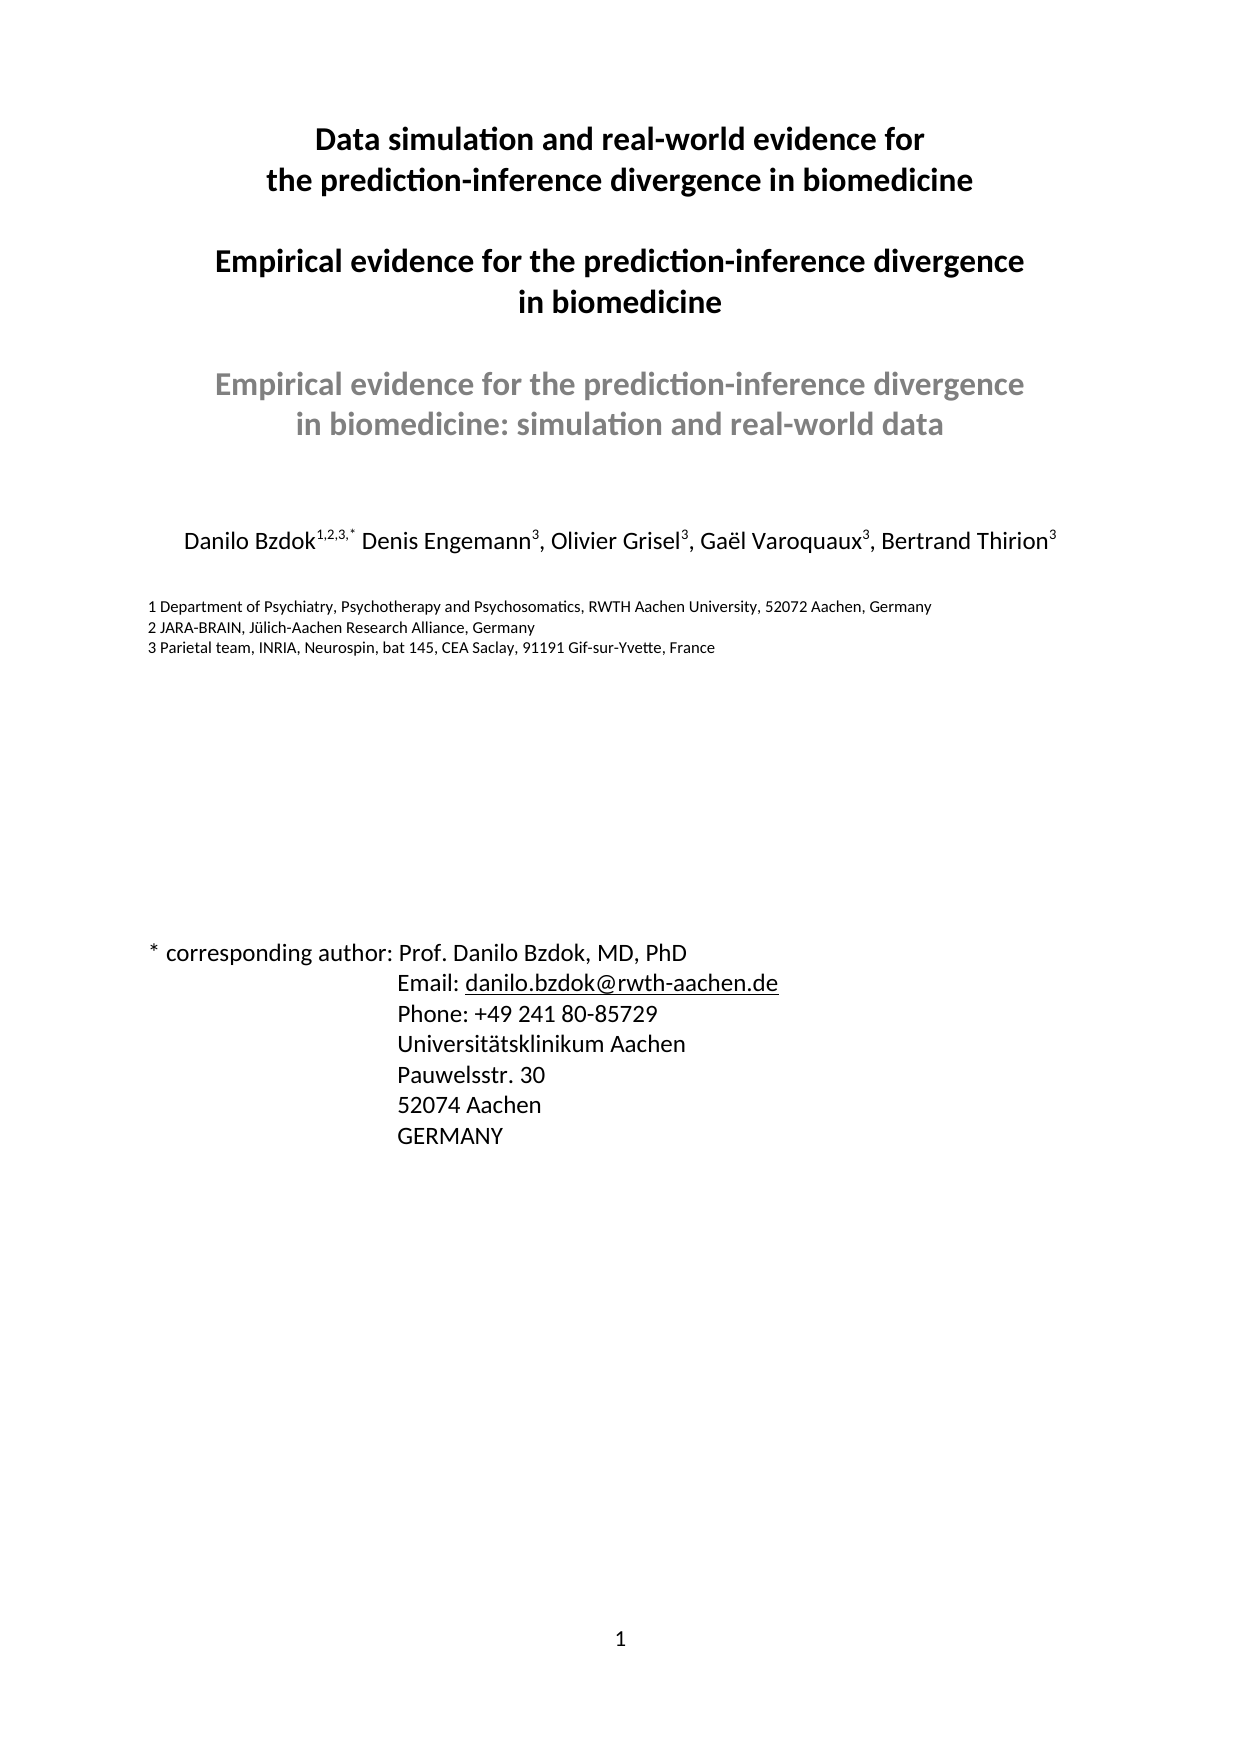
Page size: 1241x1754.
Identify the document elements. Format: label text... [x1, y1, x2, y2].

text 52074 Aachen [369, 1089, 1092, 1120]
text GERMANY [369, 1120, 1092, 1151]
text 1 Department of Psychiatry, Psychotherapy and Psychosomatics, RWTH Aachen University, 52072 Aachen, Germany 2 JARA-BRAIN, Jülich-Aachen Research Alliance, Germany 3 Parietal team, INRIA, Neurospin, bat 145, CEA Saclay, 91191 Gif-sur-Yvette, France [148, 597, 1092, 657]
text Empirical evidence for the prediction-inference divergence [148, 240, 1092, 281]
text in biomedicine: simulation and real-world data [148, 403, 1092, 444]
text Empirical evidence for the prediction-inference divergence [148, 362, 1092, 403]
text Universitätsklinikum Aachen [369, 1028, 1092, 1059]
text Phone: +49 241 80-85729 [369, 998, 1092, 1028]
text Pauwelsstr. 30 [369, 1059, 1092, 1089]
text Email: danilo.bzdok@rwth-aachen.de [369, 967, 1092, 998]
text * corresponding author: Prof. Danilo Bzdok, MD, PhD [148, 937, 1092, 967]
text in biomedicine [148, 281, 1092, 322]
text the prediction-inference divergence in biomedicine [148, 159, 1092, 199]
text Danilo Bzdok1,2,3,* Denis Engemann3, Olivier Grisel3, Gaël Varoquaux3, Bertrand Thirion3 [148, 525, 1092, 556]
text Data simulation and real-world evidence for [148, 118, 1092, 159]
